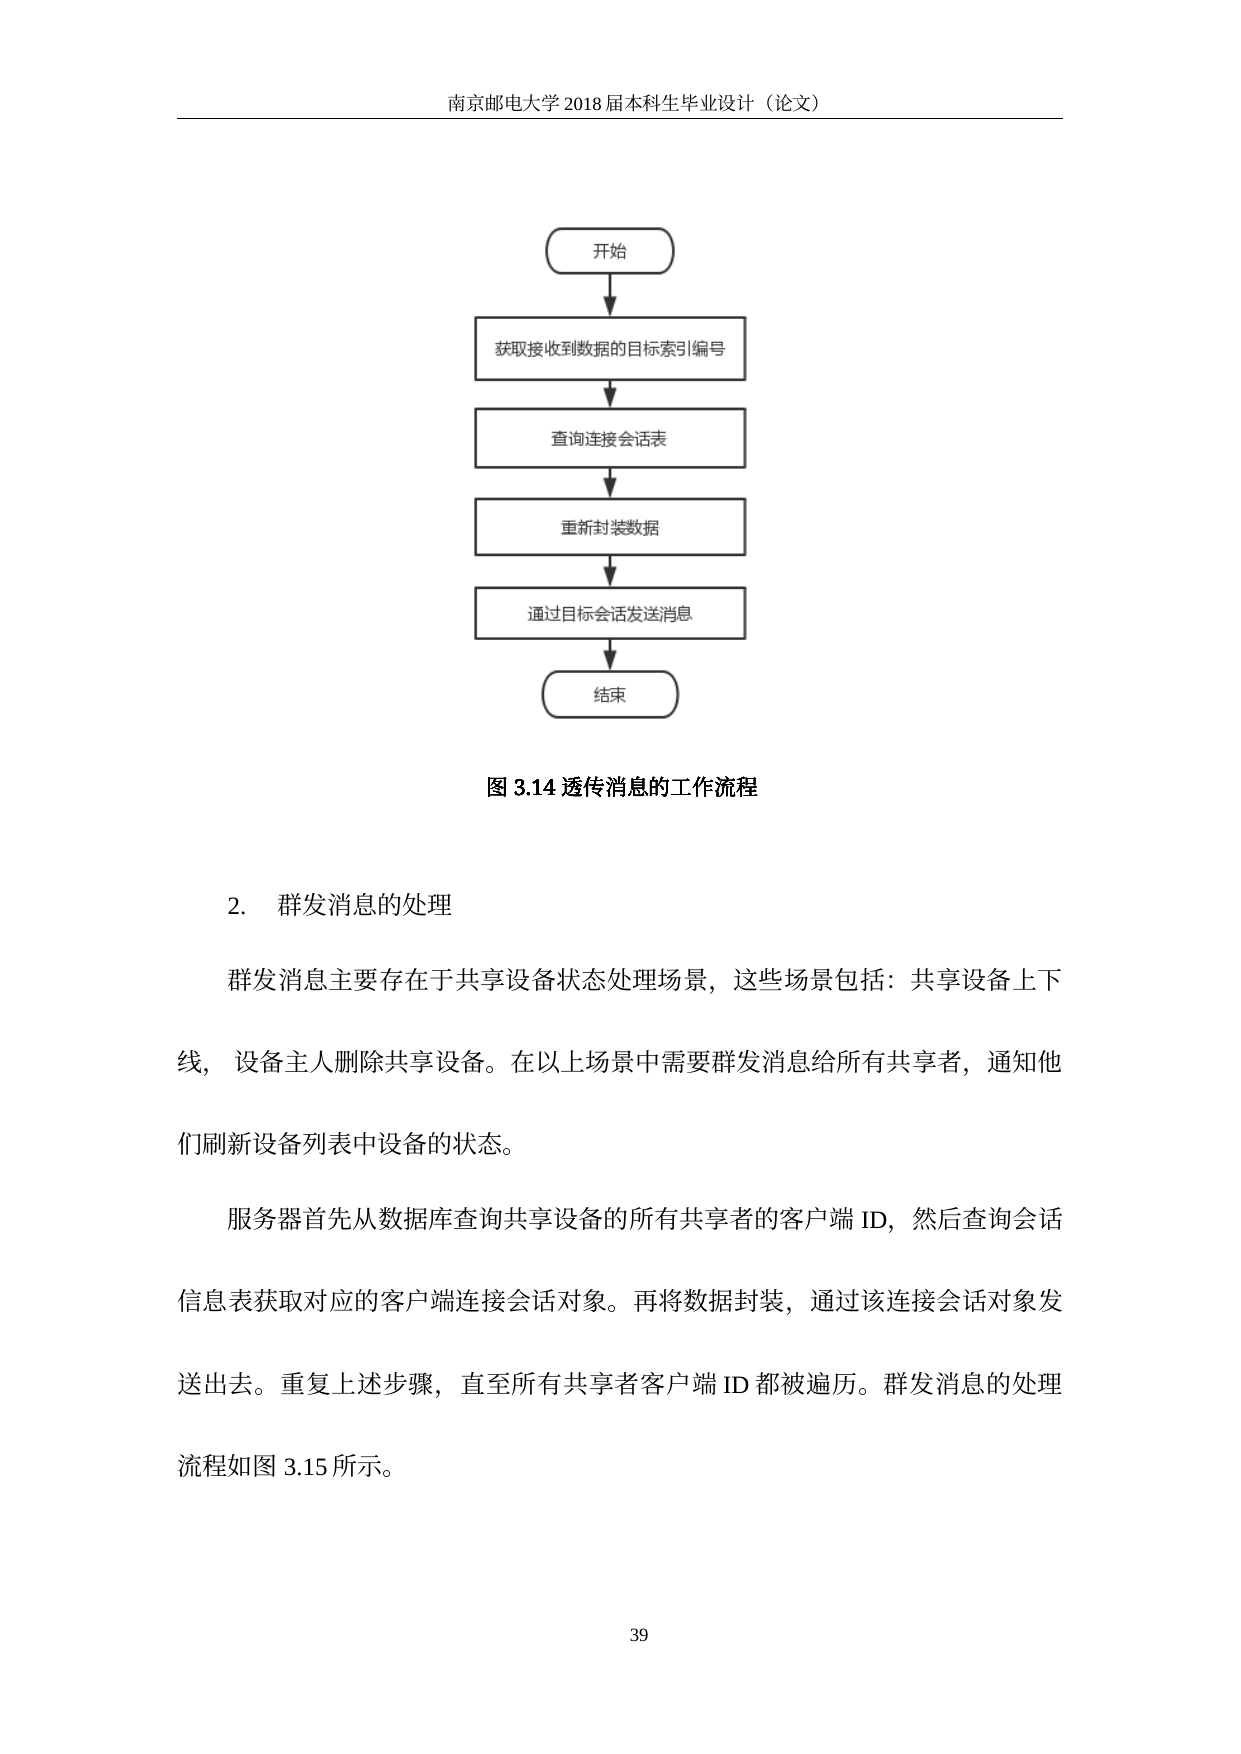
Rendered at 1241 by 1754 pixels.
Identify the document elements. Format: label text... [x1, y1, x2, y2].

picture [415, 168, 785, 758]
list 群发消息的处理 [227, 871, 1063, 937]
text 群发消息主要存在于共享设备状态处理场景，这些场景包括：共享设备上下线， 设备主人删除共享设备。在以上场景中需要群发消息给所有共享者，通知他们刷新设备列表中设备的状态。 [177, 946, 1063, 1176]
